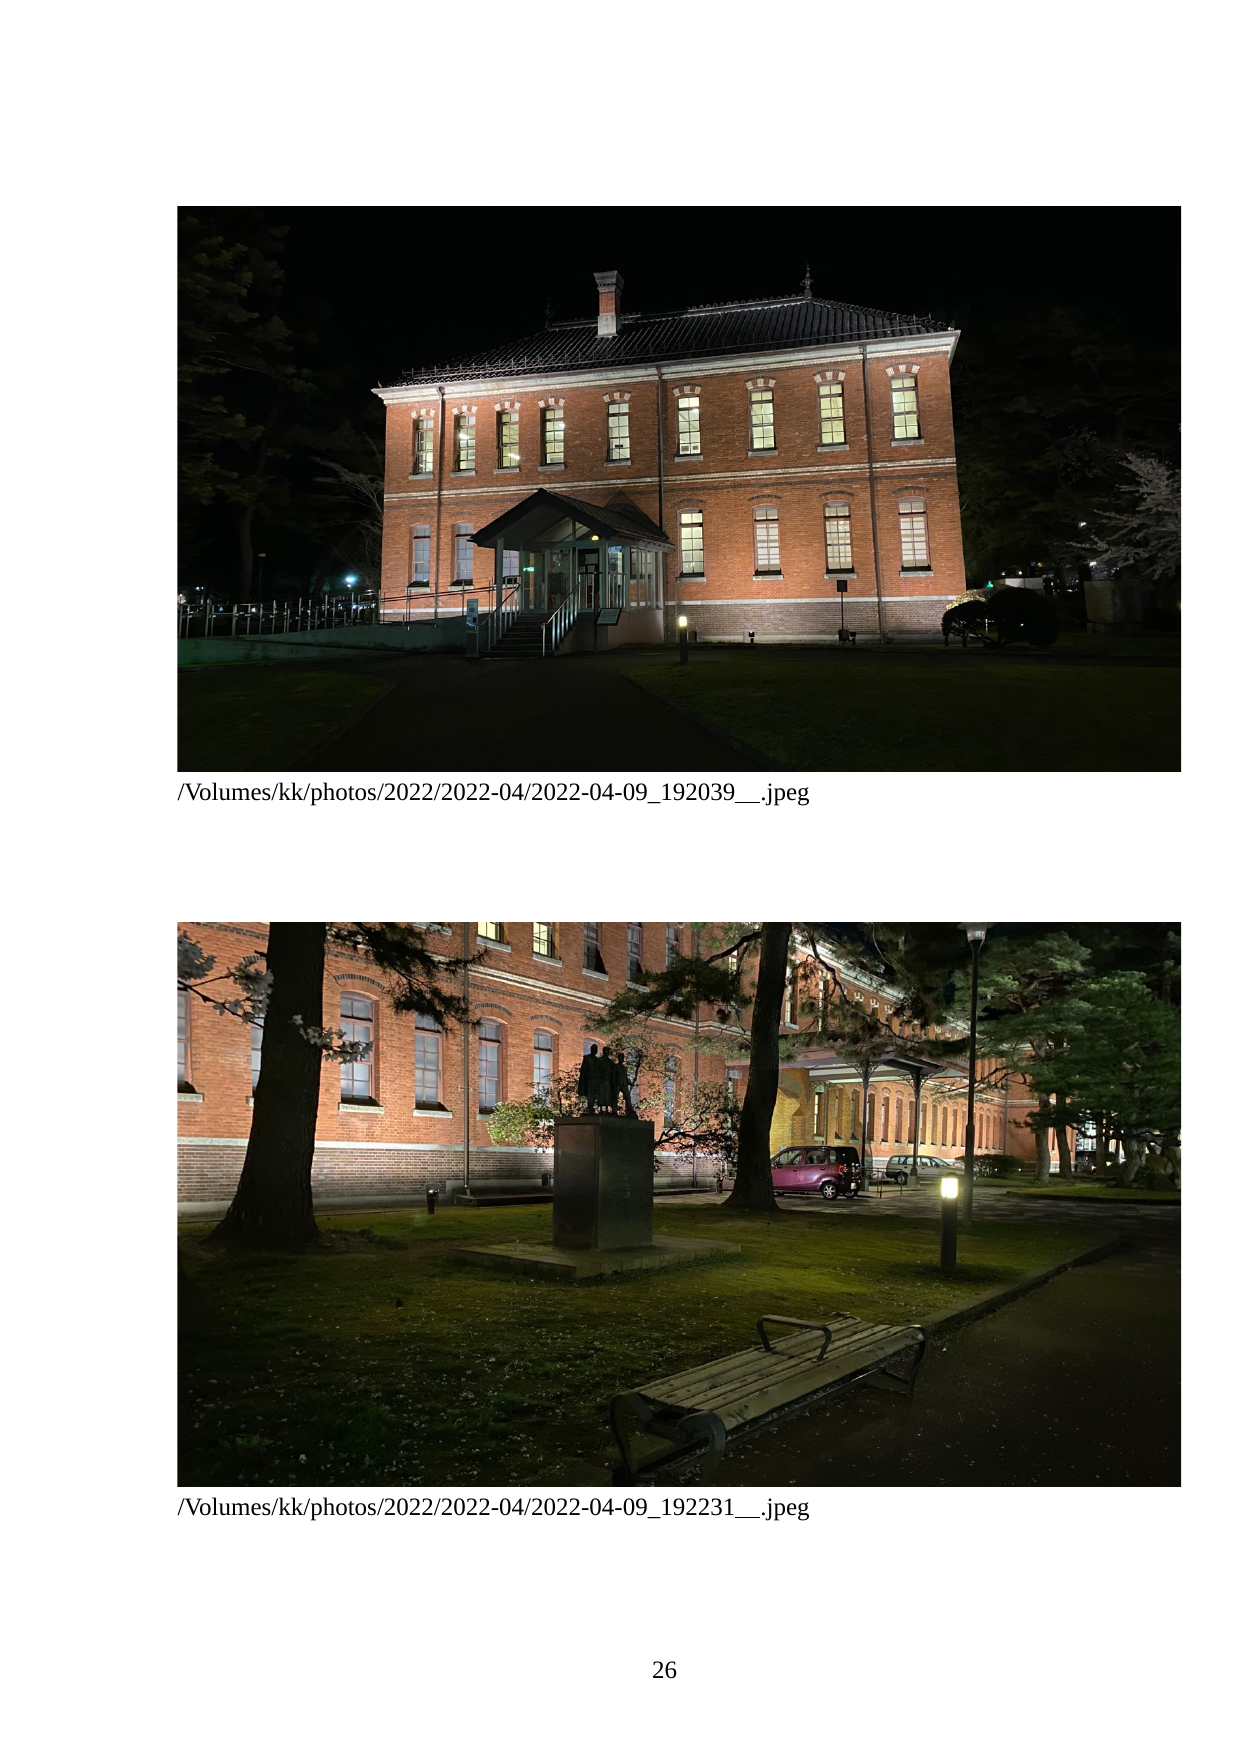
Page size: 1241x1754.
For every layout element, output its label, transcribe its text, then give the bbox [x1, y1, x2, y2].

picture [177, 922, 1182, 1487]
text /Volumes/kk/photos/2022/2022-04/2022-04-09_192231＿.jpeg [177, 1487, 1152, 1523]
picture [177, 206, 1182, 772]
text /Volumes/kk/photos/2022/2022-04/2022-04-09_192039＿.jpeg [177, 772, 1152, 807]
